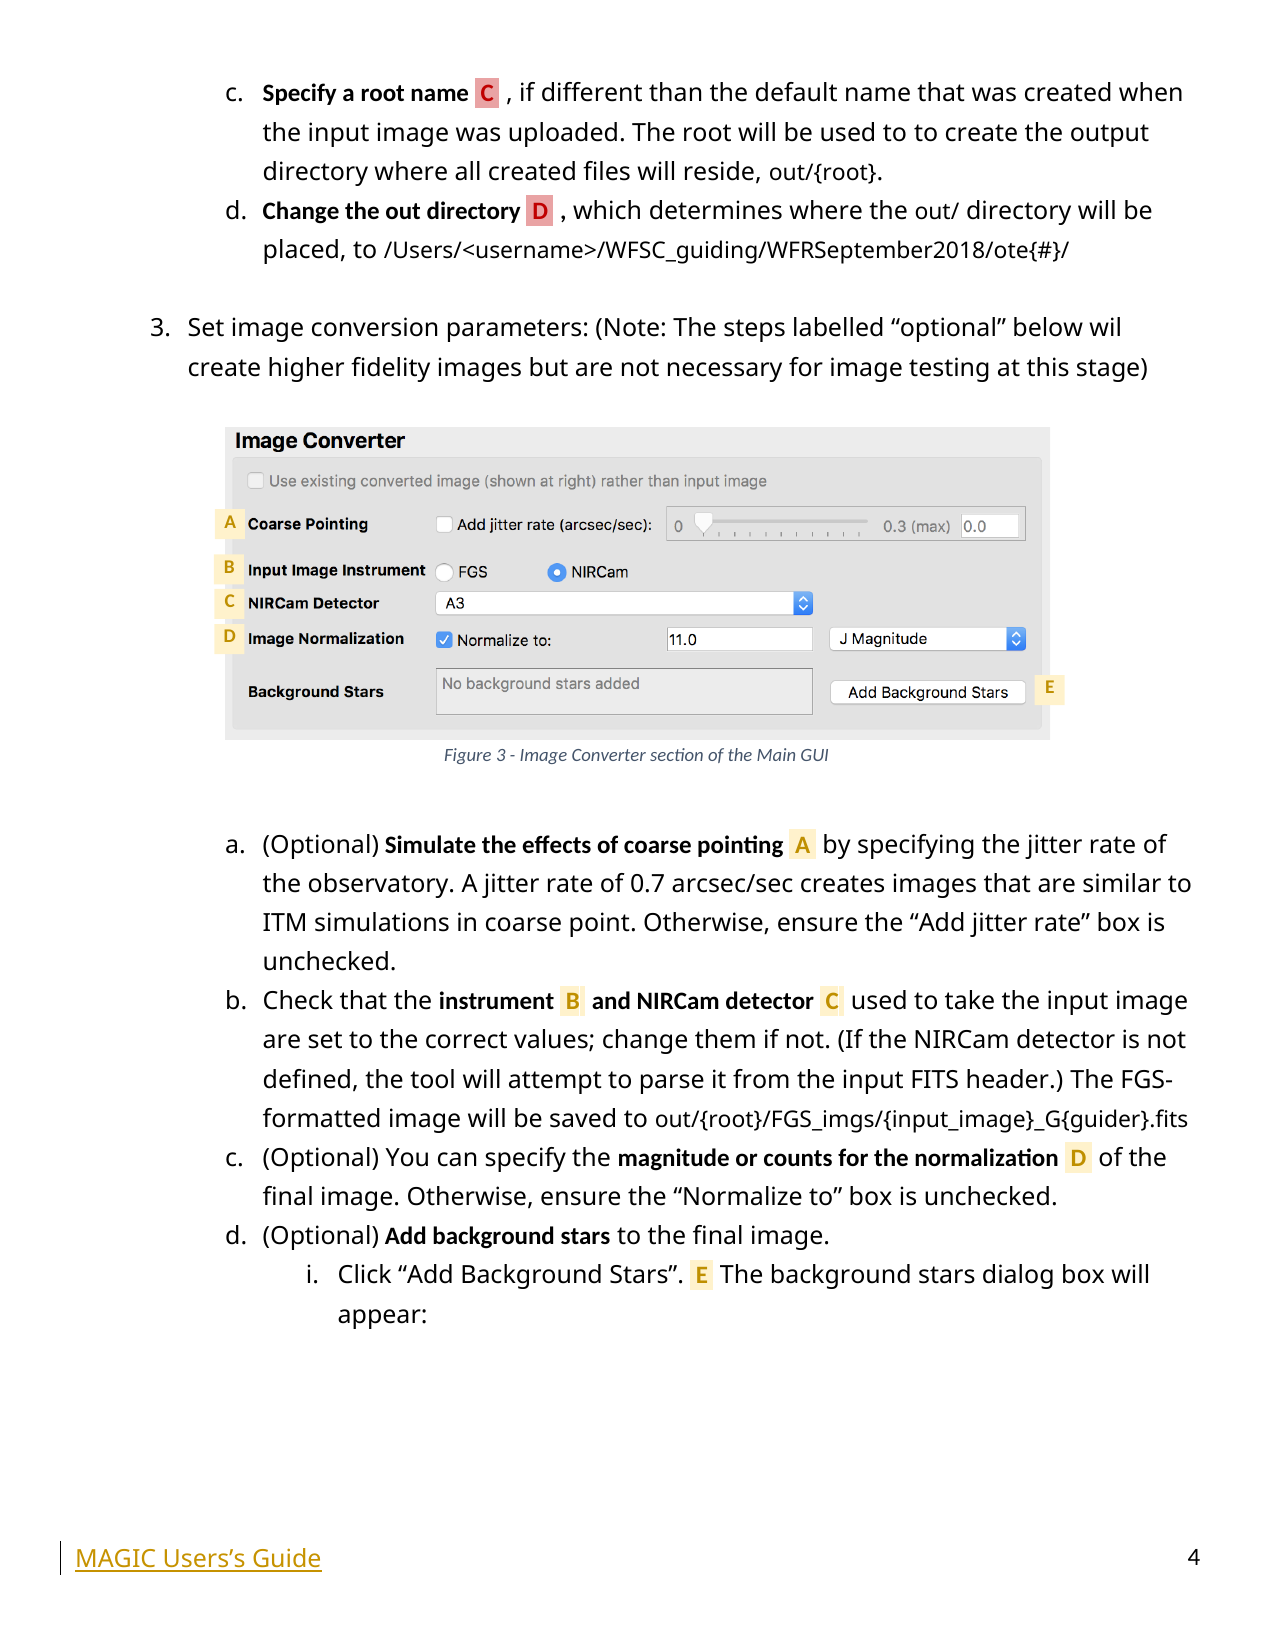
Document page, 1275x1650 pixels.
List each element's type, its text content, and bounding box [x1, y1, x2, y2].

list (Optional) You can specify the magnitude or counts for the normalization D of the final image. Otherwise, ensure the “Normalize to” box is unchecked. [225, 1140, 1200, 1213]
list (Optional) Simulate the effects of coarse pointing A by specifying the jitter rate of the observatory. A jitter rate of 0.7 arcsec/sec creates images that are similar to ITM simulations in coarse point. Otherwise, ensure the “Add jitter rate” box is unchecked. [225, 826, 1200, 978]
picture [225, 427, 1050, 740]
list Click “Add Background Stars”. E The background stars dialog box will appear: [319, 1257, 1200, 1330]
list Change the out directory D , which determines where the out/ directory will be placed, to /Users/<username>/WFSC_guiding/WFRSeptember2018/ote{#}/ [225, 192, 1200, 266]
text Figure 3 - Image Converter section of the Main GUI [75, 743, 1200, 766]
list (Optional) Add background stars to the final image. [225, 1218, 1200, 1252]
list Set image conversion parameters: (Note: The steps labelled “optional” below wil create higher fidelity images but are not necessary for image testing at this stage) [150, 310, 1200, 383]
list Check that the instrument B and NIRCam detector C used to take the input image are set to the correct values; change them if not. (If the NIRCam detector is not defined, the tool will attempt to parse it from the input FITS header.) The FGS-formatted image will be saved to out/{root}/FGS_imgs/{input_image}_G{guider}.fits [225, 983, 1200, 1134]
list Specify a root name C , if different than the default name that was created when the input image was uploaded. The root will be used to to create the output directory where all created files will reside, out/{root}. [225, 75, 1200, 187]
